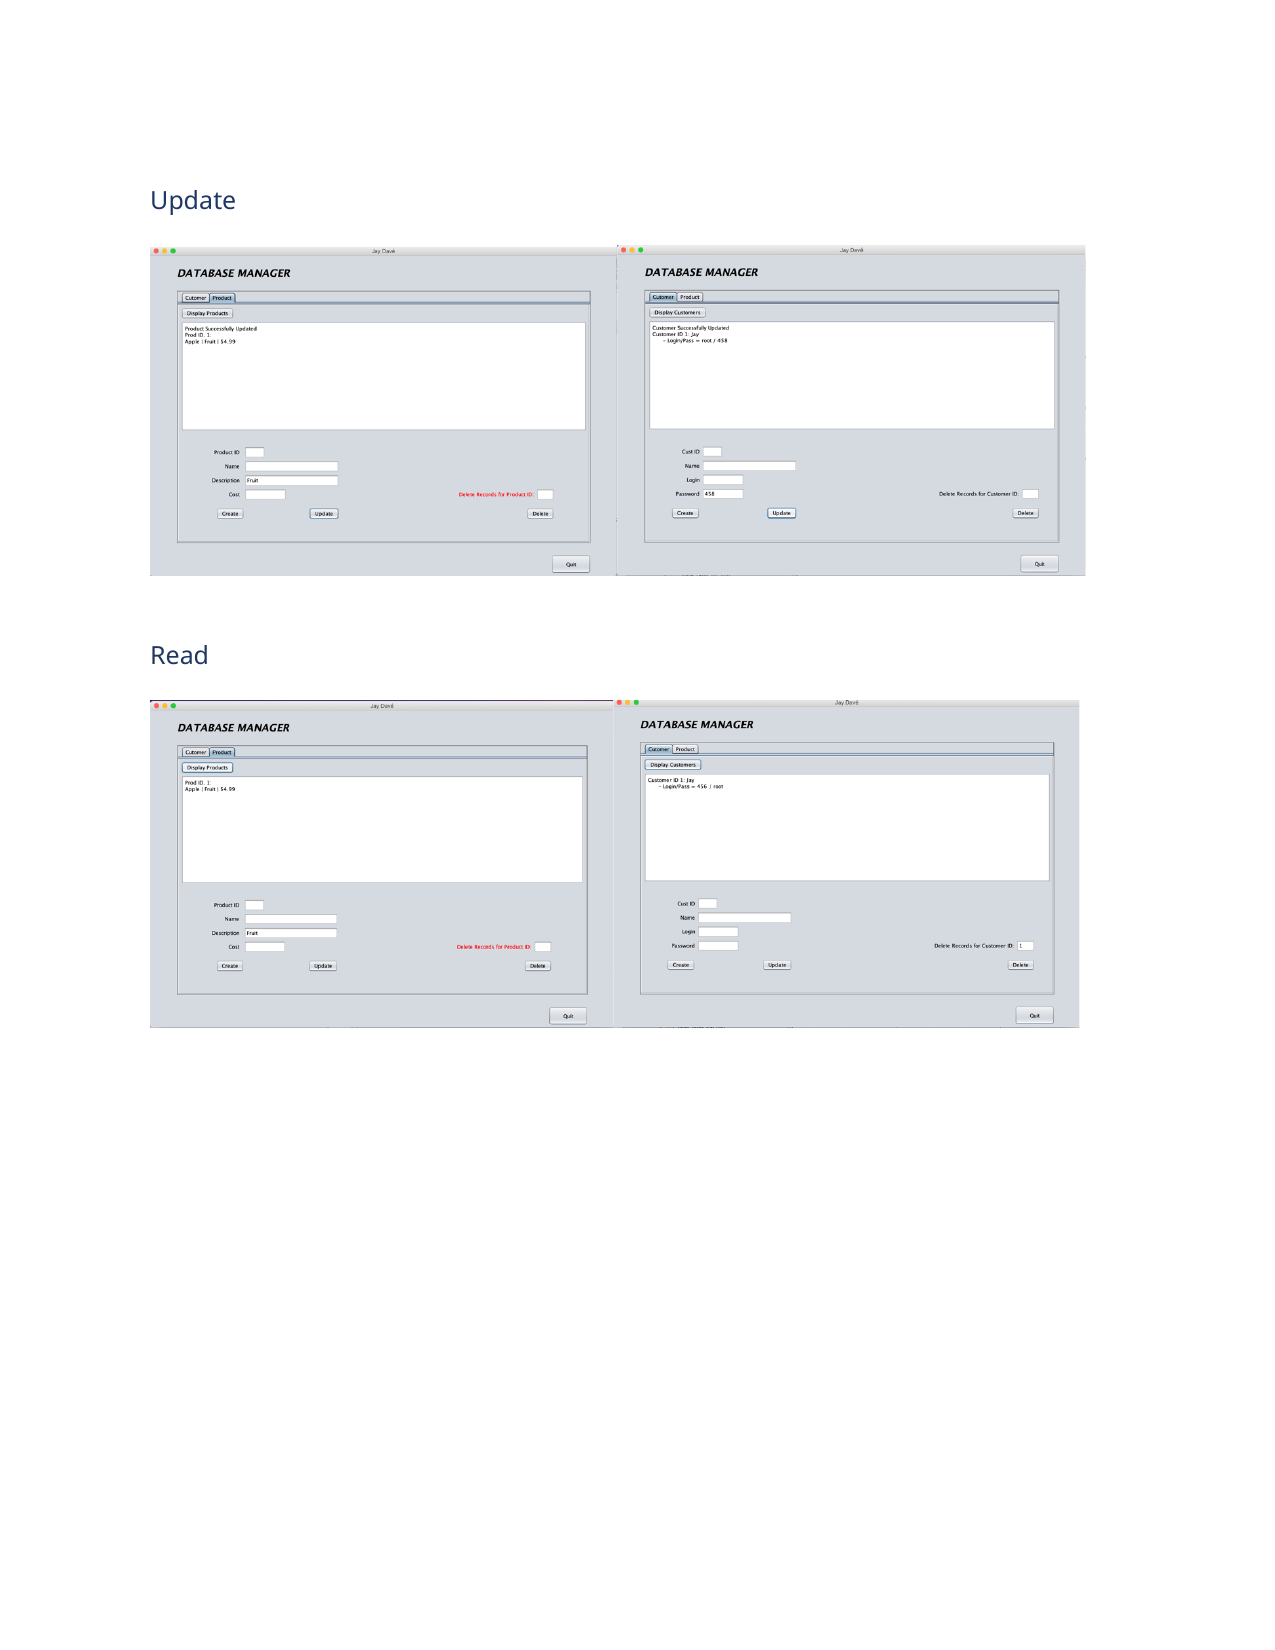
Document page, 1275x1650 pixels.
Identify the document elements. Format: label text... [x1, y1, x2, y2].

picture [150, 245, 1086, 576]
picture [150, 700, 1080, 1028]
subtitle Read [150, 637, 1125, 671]
subtitle Update [150, 183, 1125, 217]
